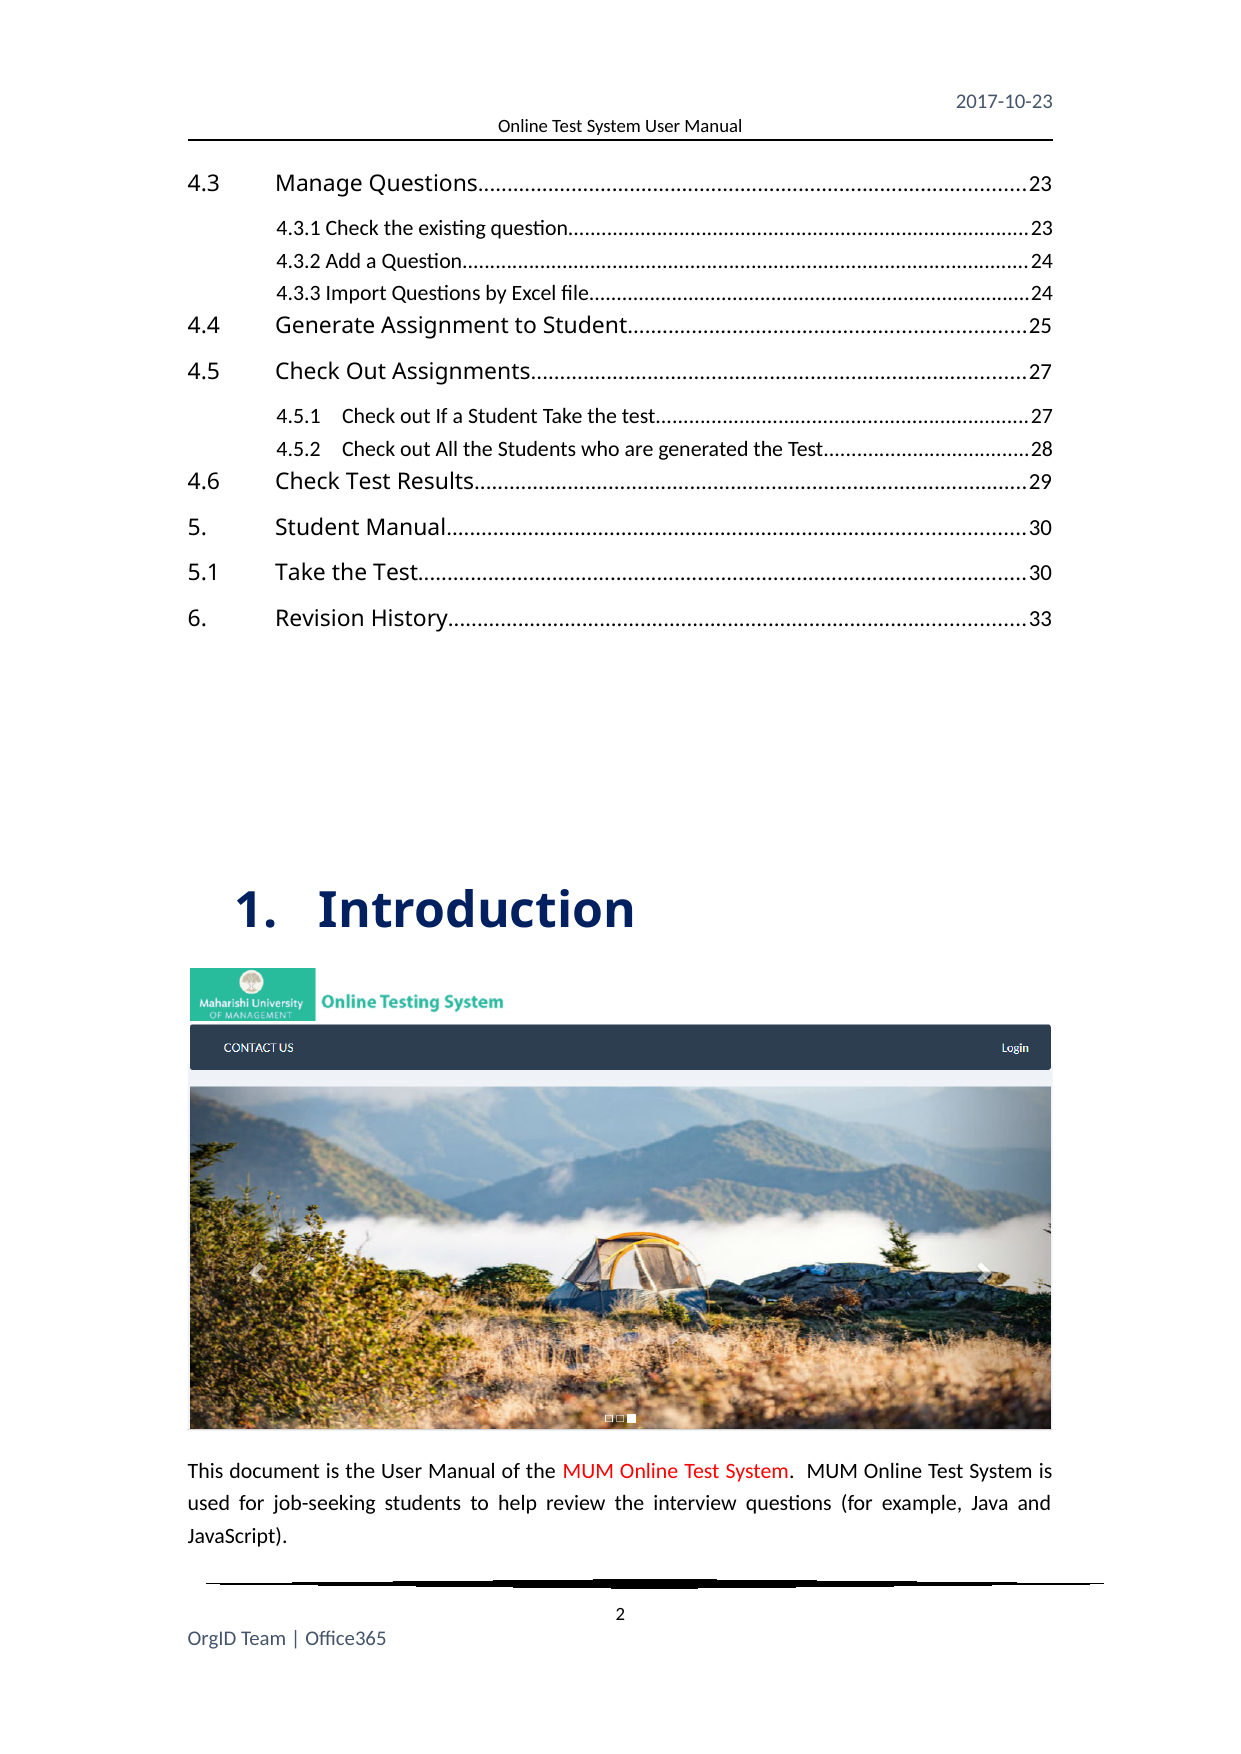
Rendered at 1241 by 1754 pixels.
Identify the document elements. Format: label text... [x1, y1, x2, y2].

text This document is the User Manual of the MUM Online Test System. MUM Online Test System is used for job-seeking students to help review the interview questions (for example, Java and JavaScript). [187, 1454, 1053, 1552]
picture [187, 966, 1053, 1431]
subtitle Introduction [234, 859, 1053, 956]
